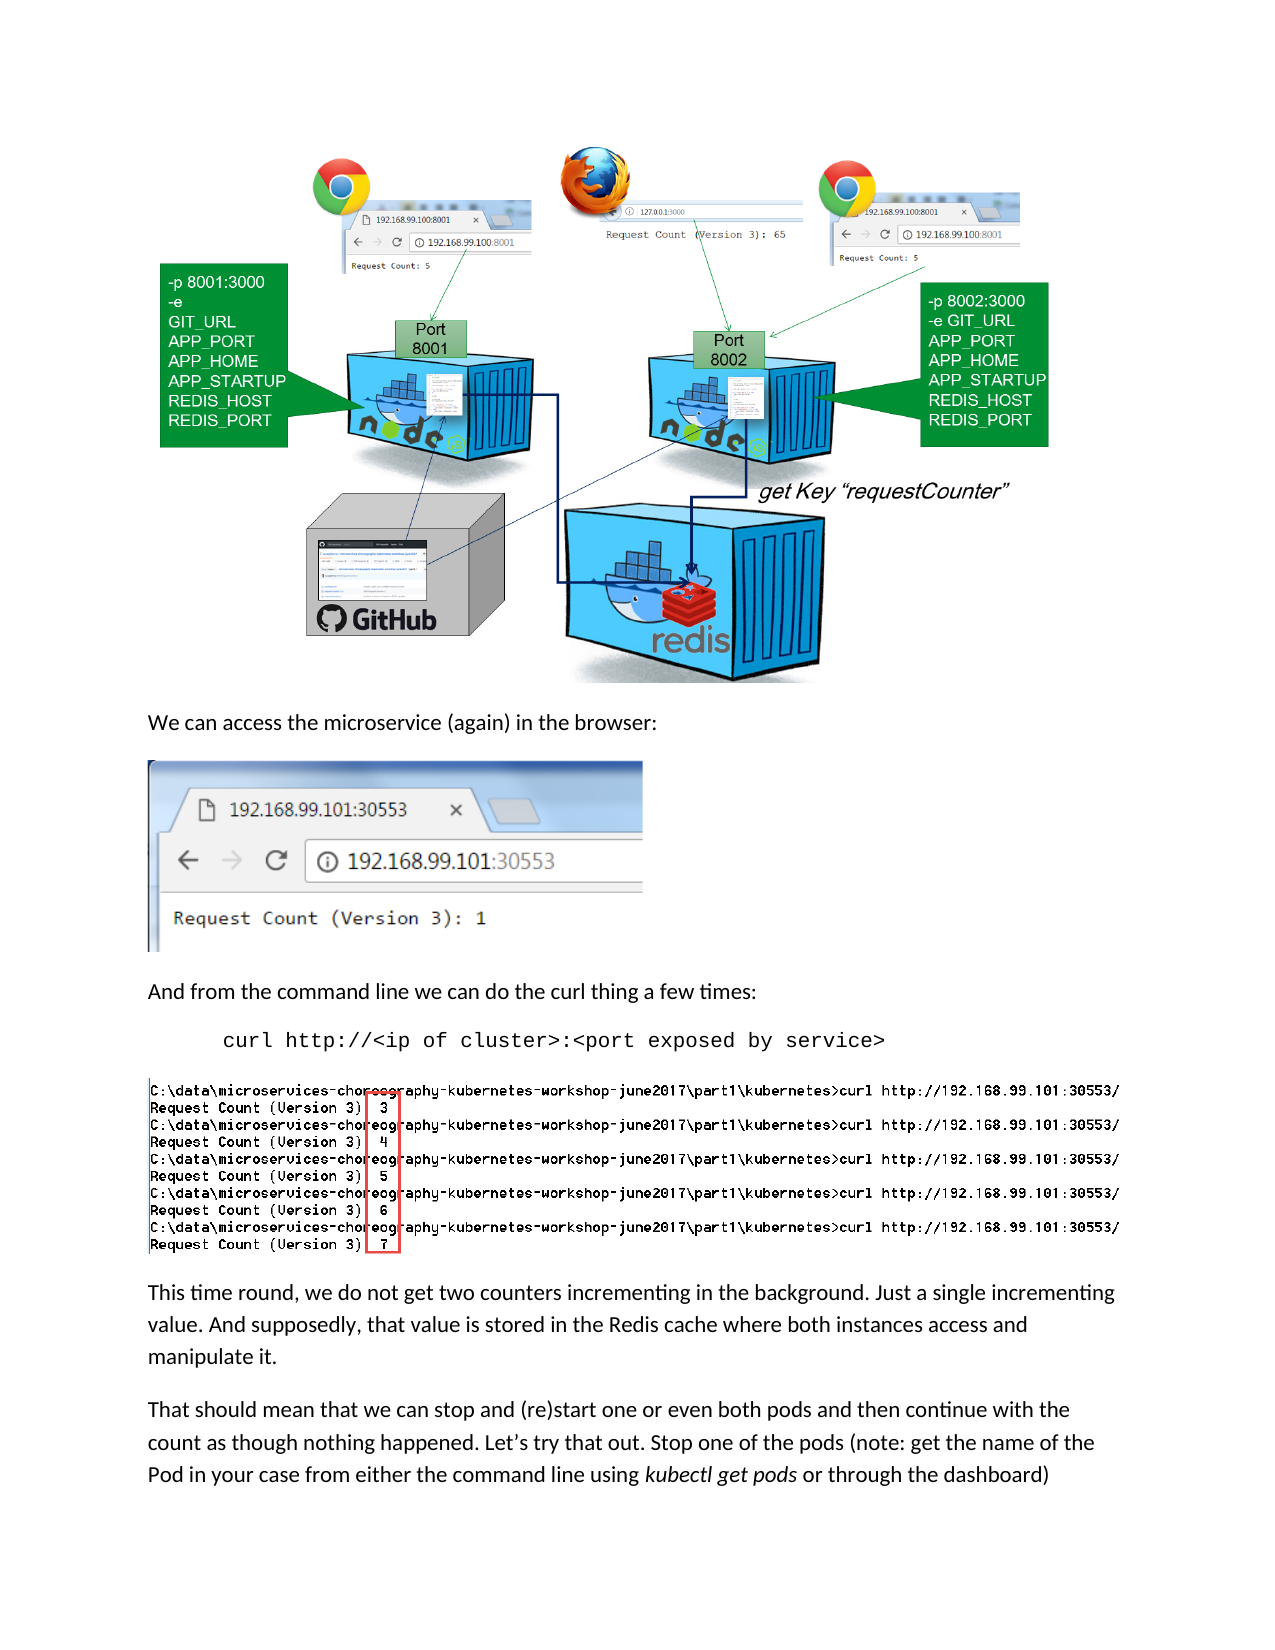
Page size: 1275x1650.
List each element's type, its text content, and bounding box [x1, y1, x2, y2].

picture [147, 1078, 1128, 1254]
picture [147, 147, 1086, 683]
text This time round, we do not get two counters incrementing in the background. Just a single incrementing value. And supposedly, that value is stored in the Redis cache where both instances access and manipulate it. [148, 1278, 1127, 1371]
picture [147, 760, 643, 952]
text We can access the microservice (again) in the browser: [148, 708, 1127, 736]
text And from the command line we can do the curl thing a few times: [148, 977, 1127, 1005]
text That should mean that we can stop and (re)start one or even both pods and then continue with the count as though nothing happened. Let’s try that out. Stop one of the pods (note: get the name of the Pod in your case from either the command line using kubectl get pods or through the dashboard) [148, 1396, 1127, 1488]
text curl http://<ip of cluster>:<port exposed by service> [148, 1030, 1127, 1054]
